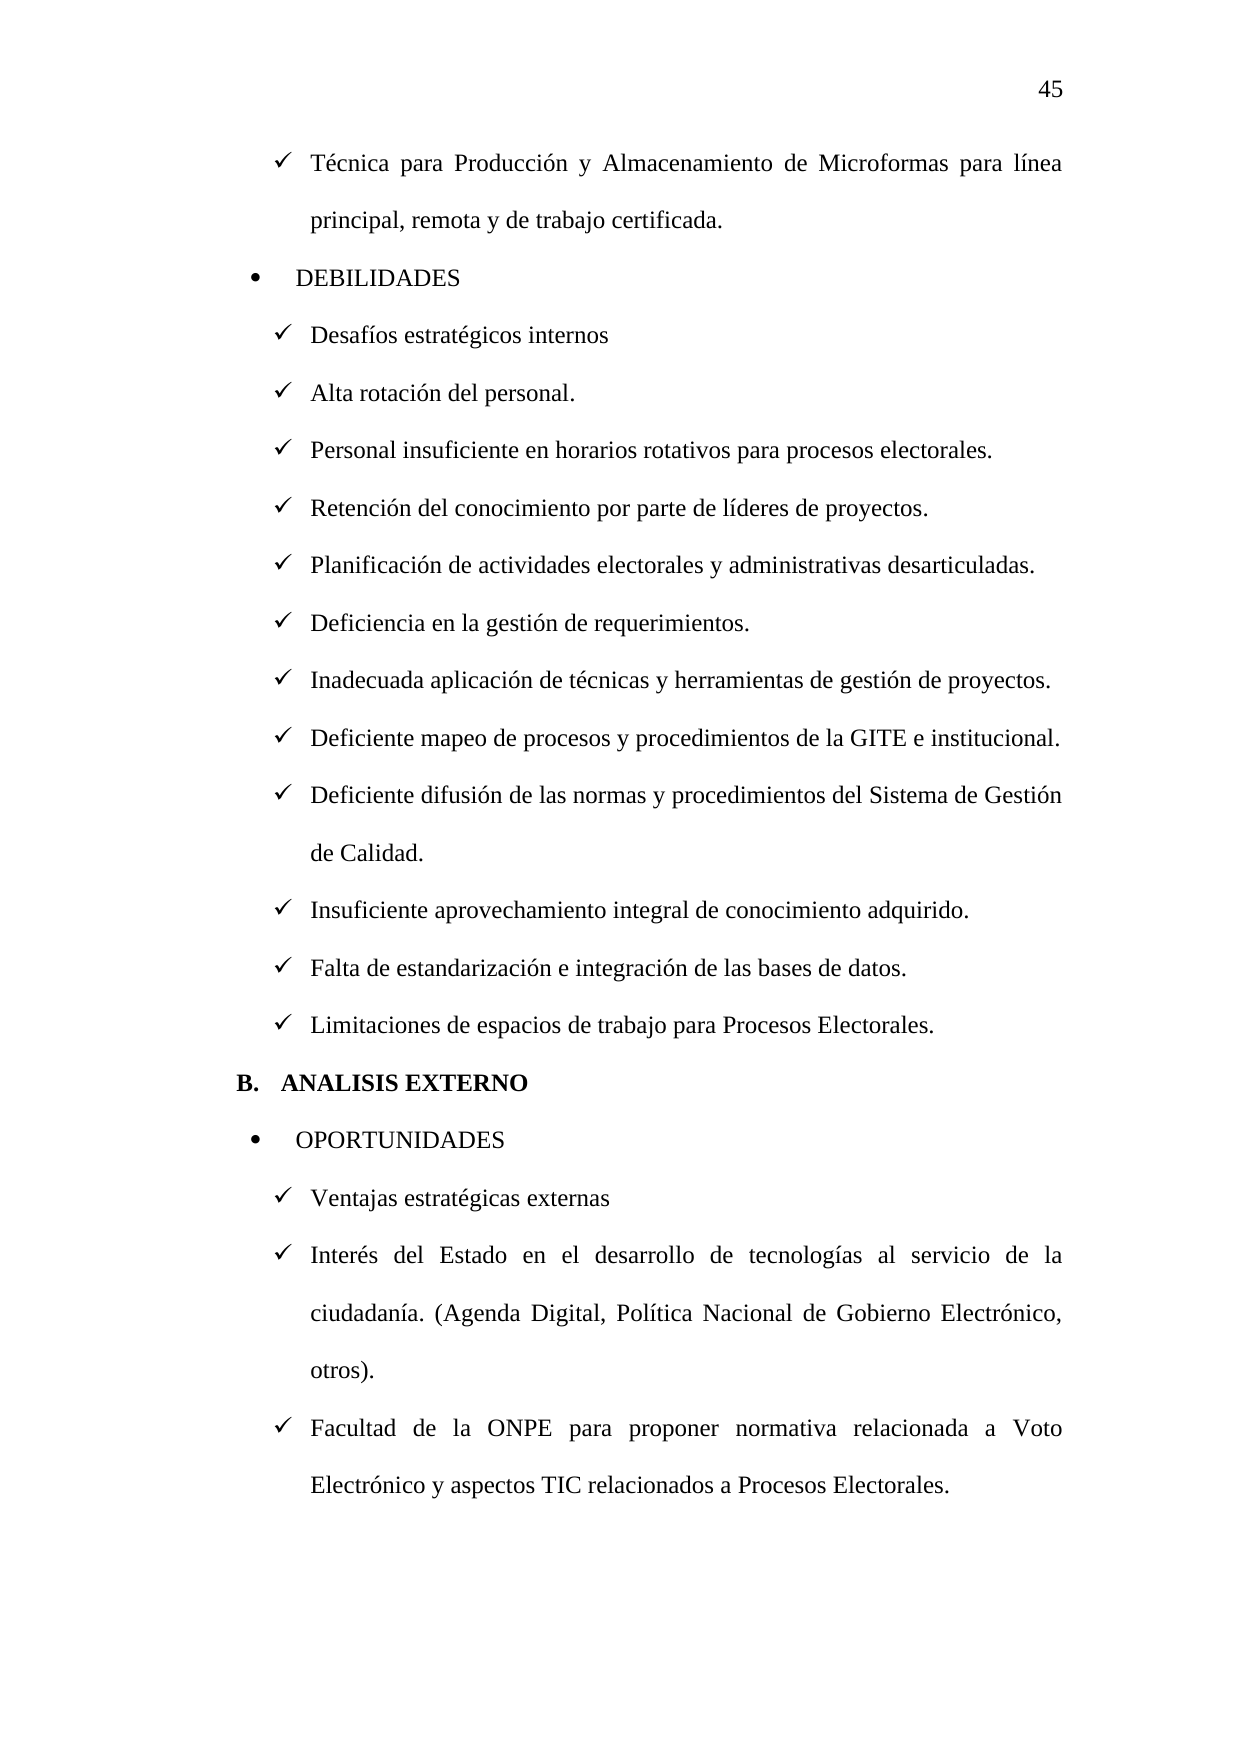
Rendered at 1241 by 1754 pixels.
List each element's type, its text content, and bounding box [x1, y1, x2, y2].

list Planificación de actividades electorales y administrativas desarticuladas. [273, 550, 1063, 579]
list ANALISIS EXTERNO [236, 1068, 1063, 1096]
list Deficiente mapeo de procesos y procedimientos de la GITE e institucional. [273, 723, 1063, 751]
list Facultad de la ONPE para proponer normativa relacionada a Voto Electrónico y aspectos TIC relacionados a Procesos Electorales. [273, 1413, 1063, 1499]
list Deficiente difusión de las normas y procedimientos del Sistema de Gestión de Calidad. [273, 780, 1063, 866]
list Técnica para Producción y Almacenamiento de Microformas para línea principal, remota y de trabajo certificada. [273, 148, 1063, 234]
list OPORTUNIDADES [251, 1125, 1063, 1154]
list Interés del Estado en el desarrollo de tecnologías al servicio de la ciudadanía. (Agenda Digital, Política Nacional de Gobierno Electrónico, otros). [273, 1240, 1063, 1384]
list Deficiencia en la gestión de requerimientos. [273, 608, 1063, 636]
list Inadecuada aplicación de técnicas y herramientas de gestión de proyectos. [273, 665, 1063, 694]
list Desafíos estratégicos internos [273, 320, 1063, 349]
list DEBILIDADES [251, 263, 1063, 291]
list Retención del conocimiento por parte de líderes de proyectos. [273, 493, 1063, 521]
list Limitaciones de espacios de trabajo para Procesos Electorales. [273, 1010, 1063, 1039]
list Personal insuficiente en horarios rotativos para procesos electorales. [273, 435, 1063, 464]
list Falta de estandarización e integración de las bases de datos. [273, 953, 1063, 981]
list Insuficiente aprovechamiento integral de conocimiento adquirido. [273, 895, 1063, 924]
list Ventajas estratégicas externas [273, 1183, 1063, 1211]
list Alta rotación del personal. [273, 378, 1063, 406]
